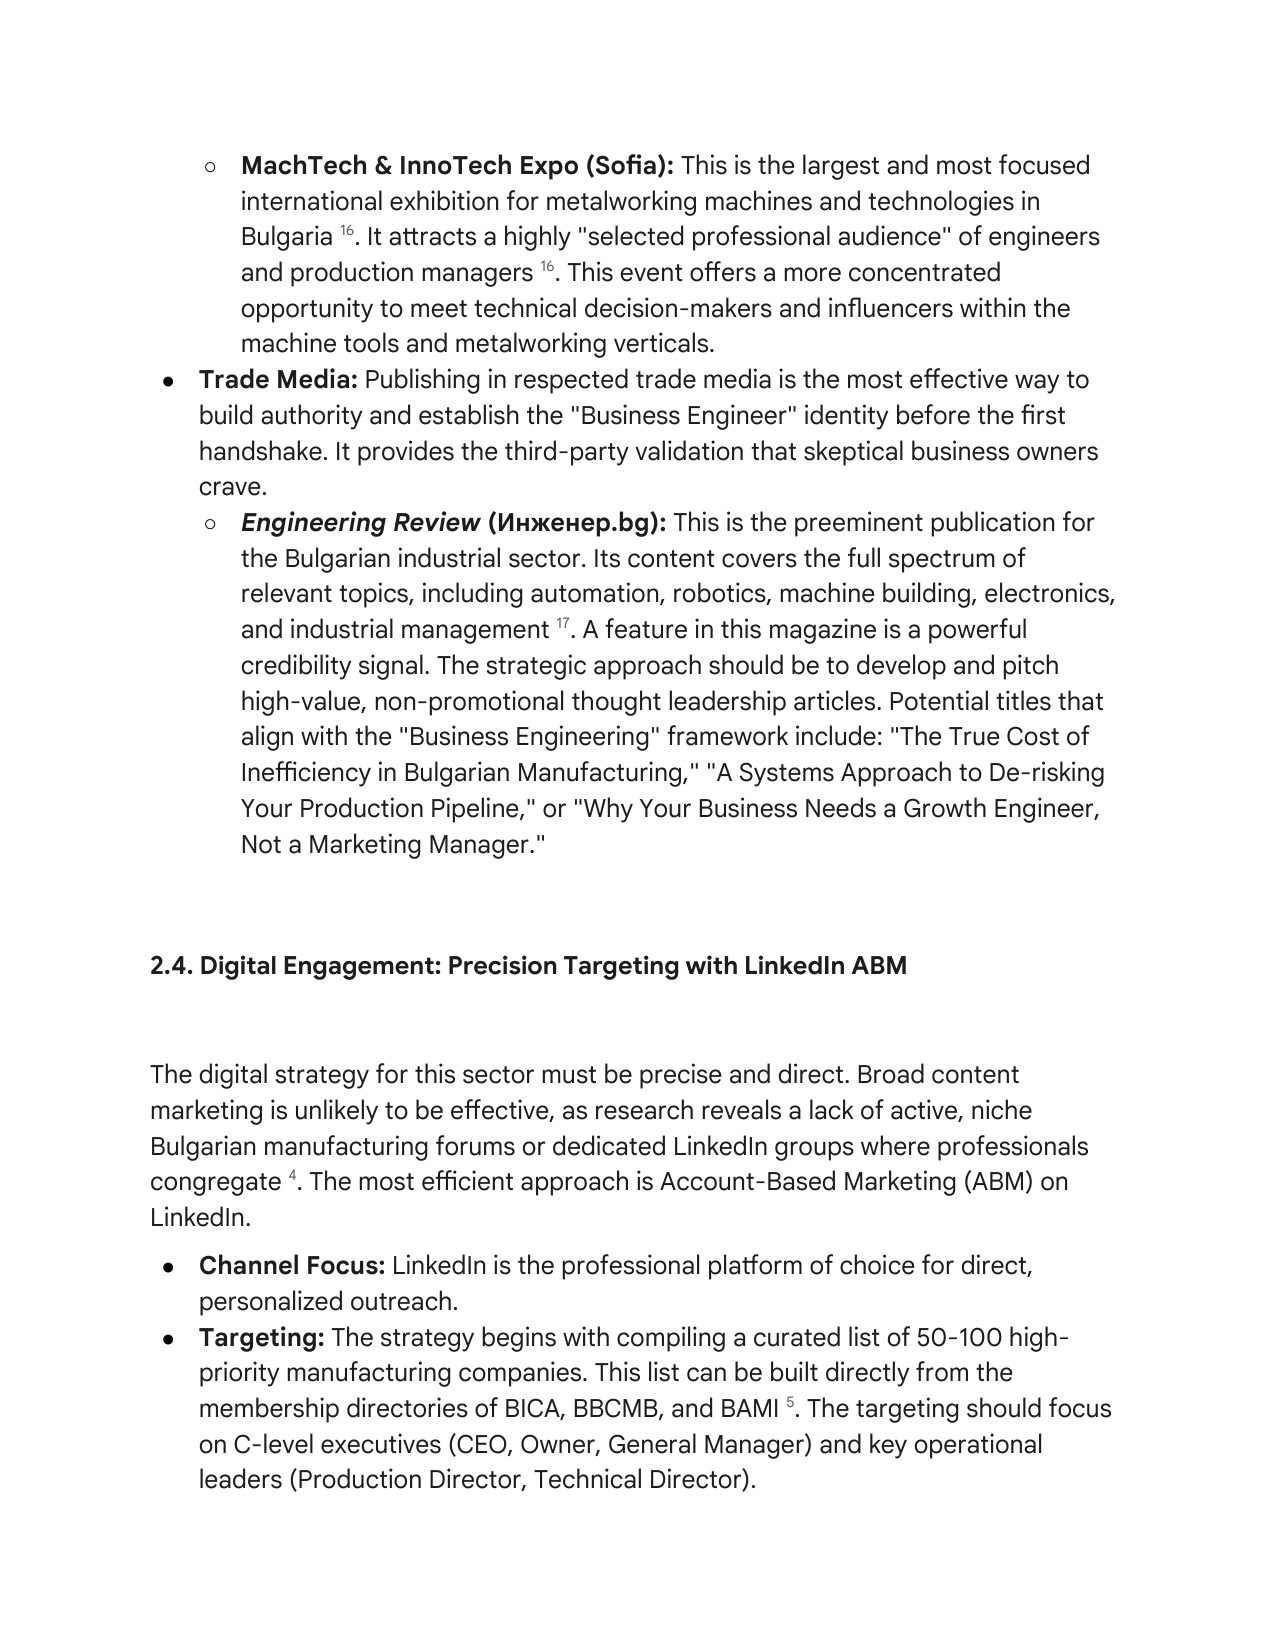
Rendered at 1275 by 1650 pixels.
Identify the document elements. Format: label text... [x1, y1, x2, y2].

text The digital strategy for this sector must be precise and direct. Broad content marketing is unlikely to be effective, as research reveals a lack of active, niche Bulgarian manufacturing forums or dedicated LinkedIn groups where professionals congregate 4. The most efficient approach is Account-Based Marketing (ABM) on LinkedIn. [150, 1059, 1125, 1233]
list Engineering Review (Инженер.bg): This is the preeminent publication for the Bulgarian industrial sector. Its content covers the full spectrum of relevant topics, including automation, robotics, machine building, electronics, and industrial management 17. A feature in this magazine is a powerful credibility signal. The strategic approach should be to develop and pitch high-value, non-promotional thought leadership articles. Potential titles that align with the "Business Engineering" framework include: "The True Cost of Inefficiency in Bulgarian Manufacturing," "A Systems Approach to De-risking Your Production Pipeline," or "Why Your Business Needs a Growth Engineer, Not a Marketing Manager." [203, 507, 1125, 860]
list MachTech & InnoTech Expo (Sofia): This is the largest and most focused international exhibition for metalworking machines and technologies in Bulgaria 16. It attracts a highly "selected professional audience" of engineers and production managers 16. This event offers a more concentrated opportunity to meet technical decision-makers and influencers within the machine tools and metalworking verticals. [203, 150, 1125, 360]
list Targeting: The strategy begins with compiling a curated list of 50-100 high-priority manufacturing companies. This list can be built directly from the membership directories of BICA, BBCMB, and BAMI 5. The targeting should focus on C-level executives (CEO, Owner, General Manager) and key operational leaders (Production Director, Technical Director). [161, 1322, 1125, 1496]
list Channel Focus: LinkedIn is the professional platform of choice for direct, personalized outreach. [161, 1250, 1125, 1317]
list Trade Media: Publishing in respected trade media is the most effective way to build authority and establish the "Business Engineer" identity before the first handshake. It provides the third-party validation that skeptical business owners crave. [161, 364, 1125, 503]
subtitle 2.4. Digital Engagement: Precision Targeting with LinkedIn ABM [150, 950, 1125, 982]
